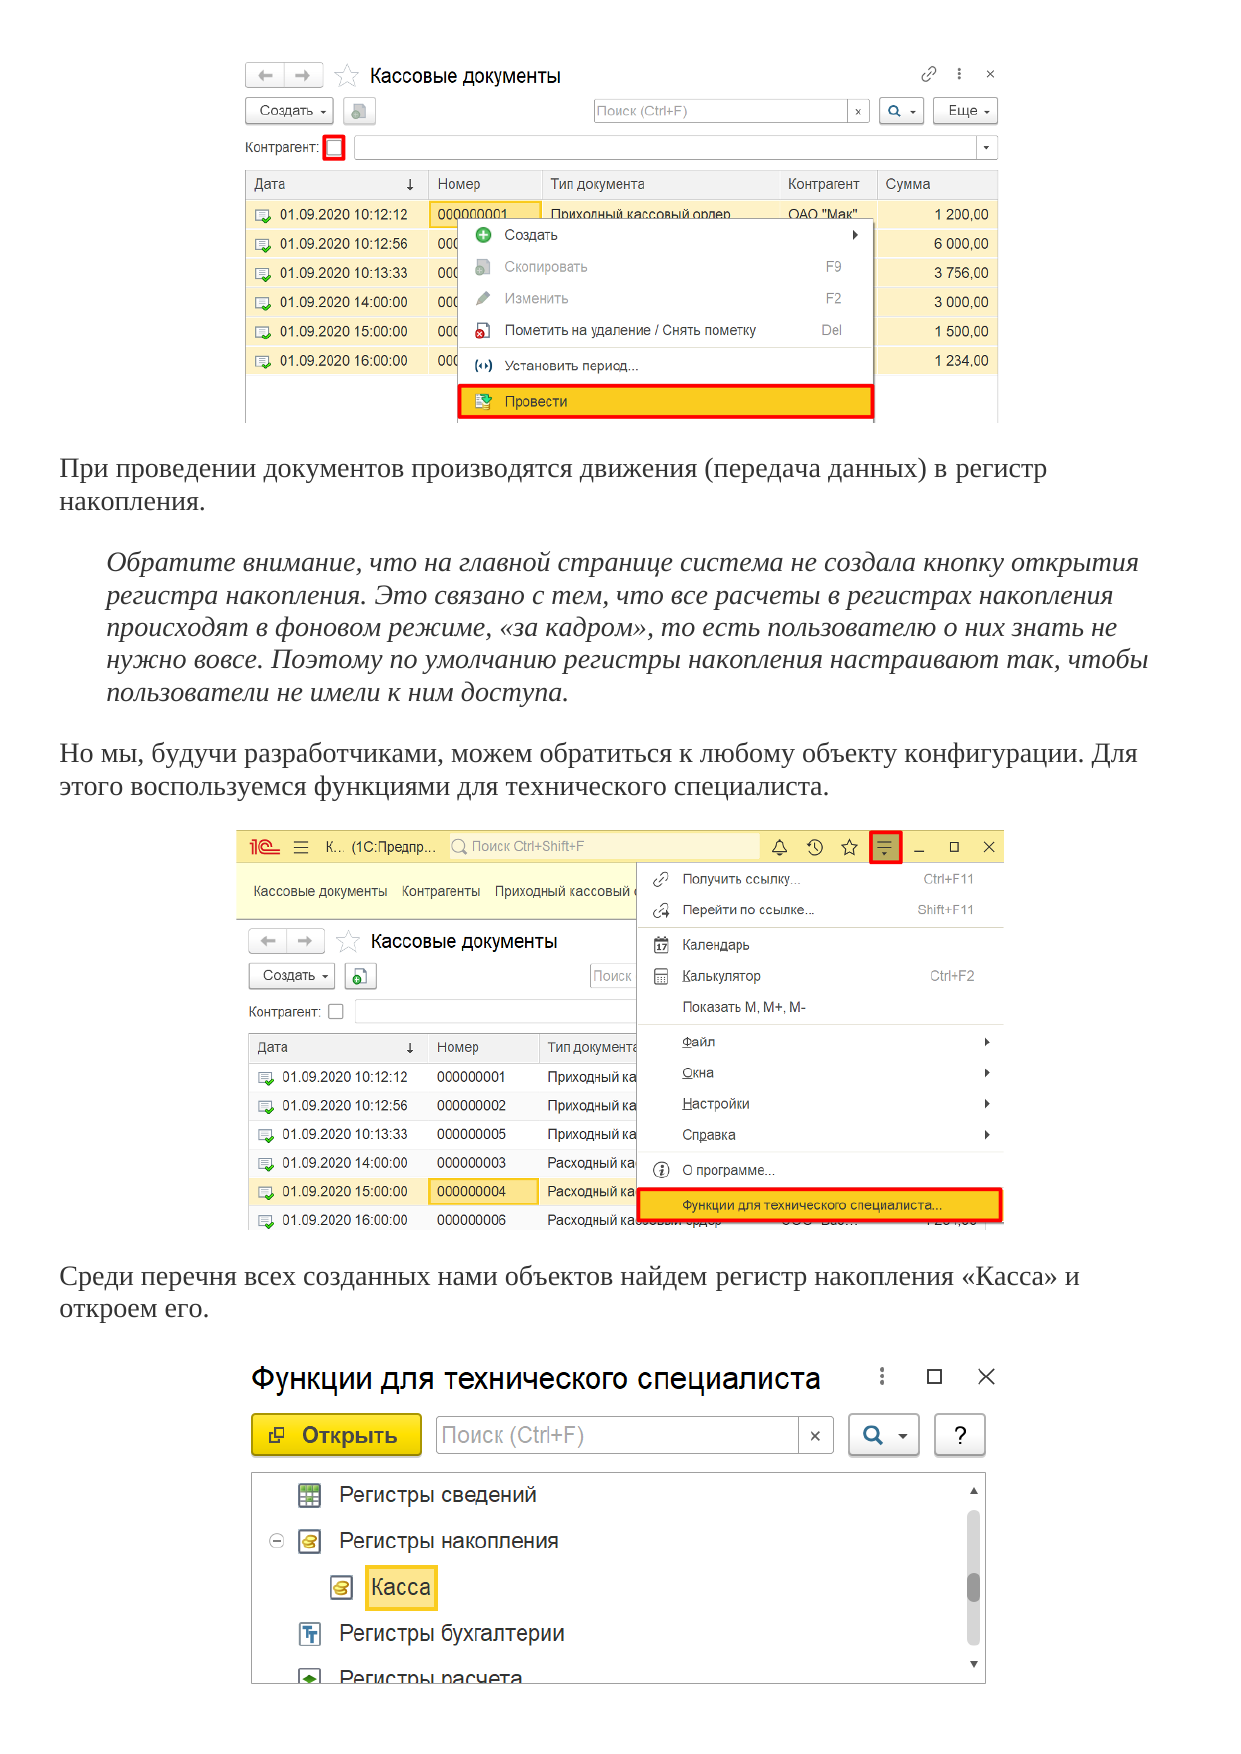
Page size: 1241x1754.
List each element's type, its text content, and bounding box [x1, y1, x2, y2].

picture [236, 1352, 1004, 1694]
text Среди перечня всех созданных нами объектов найдем регистр накопления «Касса» и откроем его. [59, 1259, 1181, 1323]
picture [236, 59, 1004, 423]
text Но мы, будучи разработчиками, можем обратиться к любому объекту конфигурации. Для этого воспользуемся функциями для технического специалиста. [59, 737, 1181, 801]
picture [236, 830, 1004, 1230]
text Обратите внимание, что на главной странице система не создала кнопку открытия регистра накопления. Это связано с тем, что все расчеты в регистрах накопления происходят в фоновом режиме, «за кадром», то есть пользователю о них знать не нужно вовсе. Поэтому по умолчанию регистры накопления настраивают так, чтобы пользователи не имели к ним доступа. [106, 545, 1181, 707]
text При проведении документов производятся движения (передача данных) в регистр накопления. [59, 451, 1181, 516]
